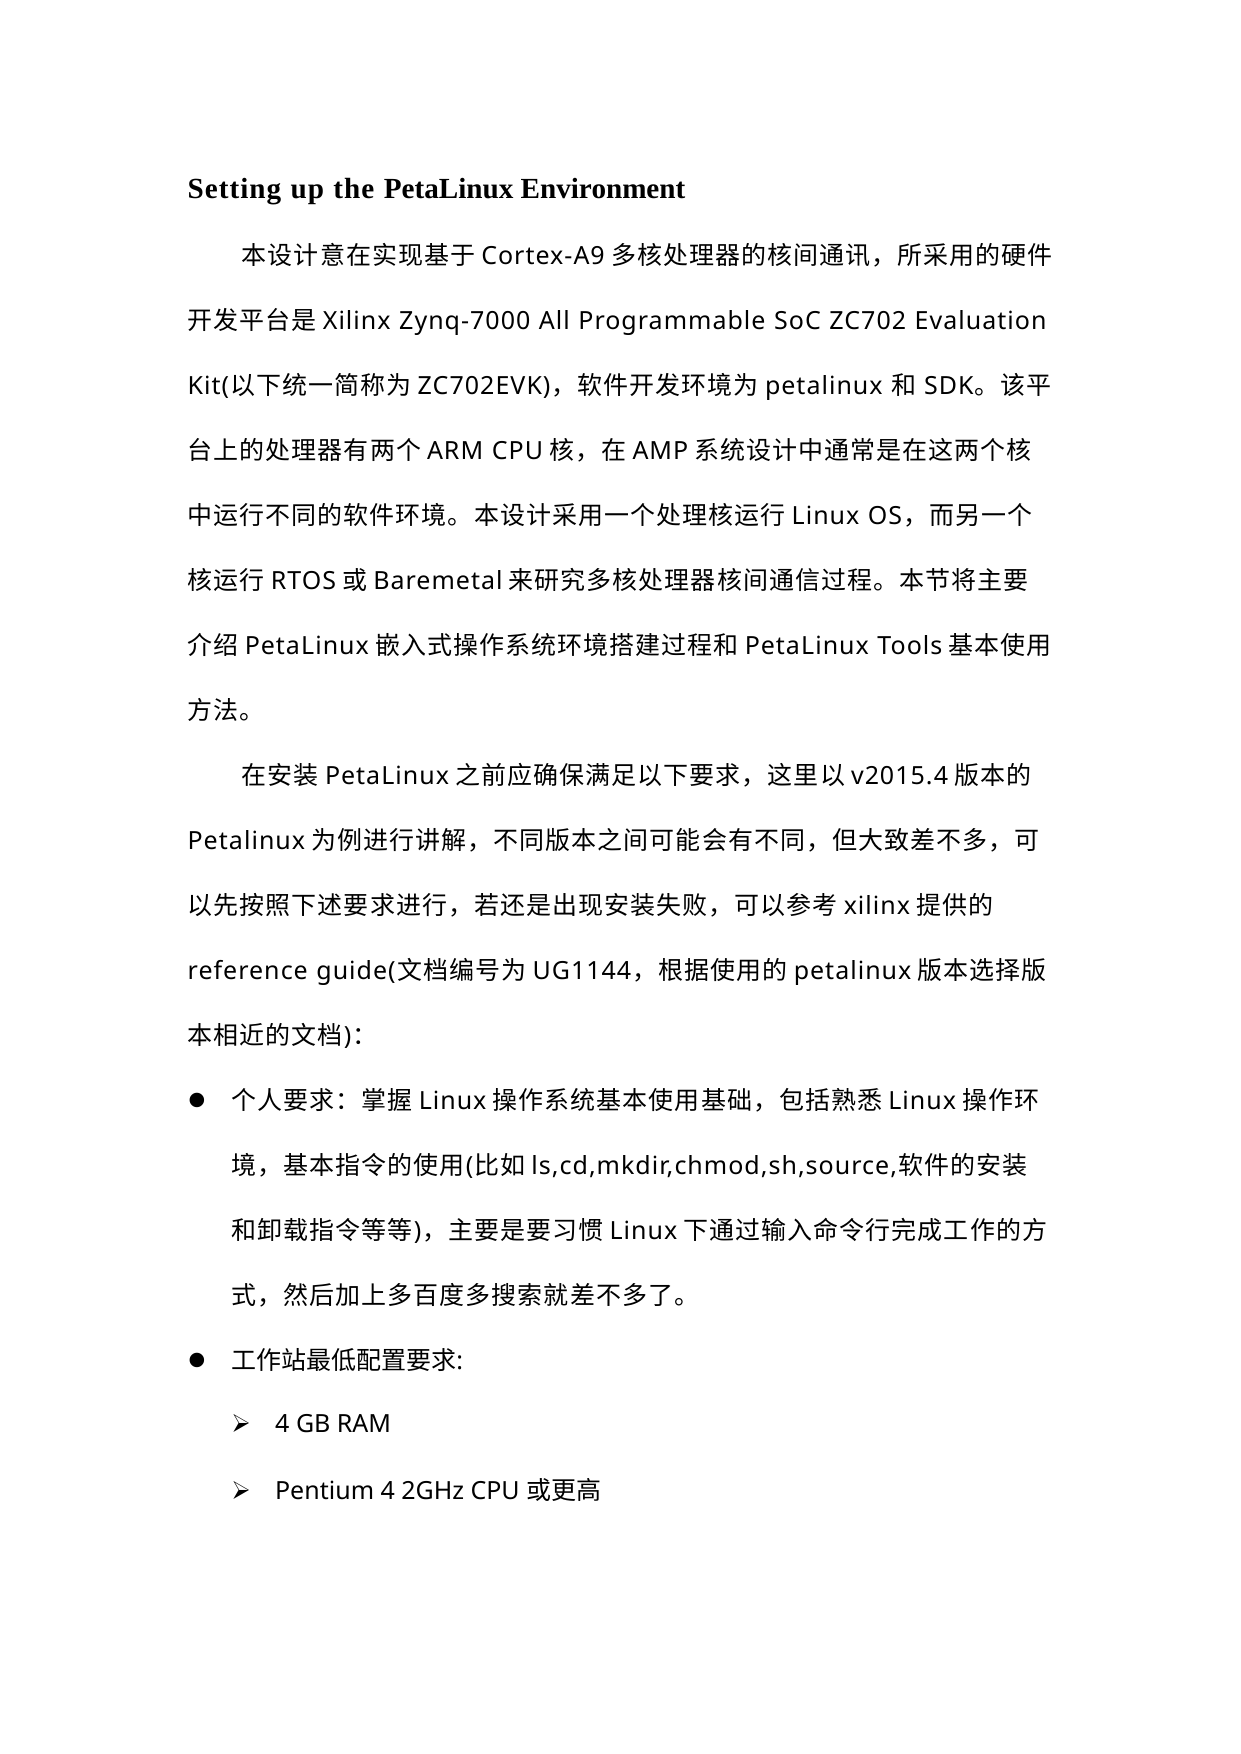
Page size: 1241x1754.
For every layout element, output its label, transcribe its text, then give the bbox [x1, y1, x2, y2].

list 个人要求：掌握Linux操作系统基本使用基础，包括熟悉Linux操作环境，基本指令的使用(比如ls,cd,mkdir,chmod,sh,source,软件的安装和卸载指令等等)，主要是要习惯Linux下通过输入命令行完成工作的方式，然后加上多百度多搜索就差不多了。 [187, 1066, 1053, 1326]
list 工作站最低配置要求: [187, 1326, 1053, 1391]
text 在安装PetaLinux之前应确保满足以下要求，这里以v2015.4版本的Petalinux为例进行讲解，不同版本之间可能会有不同，但大致差不多，可以先按照下述要求进行，若还是出现安装失败，可以参考xilinx提供的reference guide(文档编号为UG1144，根据使用的petalinux版本选择版本相近的文档)： [187, 741, 1053, 1066]
list 4 GB RAM [231, 1391, 1053, 1456]
text 本设计意在实现基于Cortex-A9多核处理器的核间通讯，所采用的硬件开发平台是Xilinx Zynq-7000 All Programmable SoC ZC702 Evaluation Kit(以下统一简称为ZC702EVK)，软件开发环境为petalinux 和 SDK。该平台上的处理器有两个ARM CPU核，在AMP系统设计中通常是在这两个核中运行不同的软件环境。本设计采用一个处理核运行Linux OS，而另一个核运行RTOS或Baremetal来研究多核处理器核间通信过程。本节将主要介绍PetaLinux嵌入式操作系统环境搭建过程和PetaLinux Tools基本使用方法。 [187, 221, 1053, 741]
subtitle Setting up the PetaLinux Environment [187, 156, 1053, 221]
list Pentium 4 2GHz CPU 或更高 [231, 1456, 1053, 1521]
